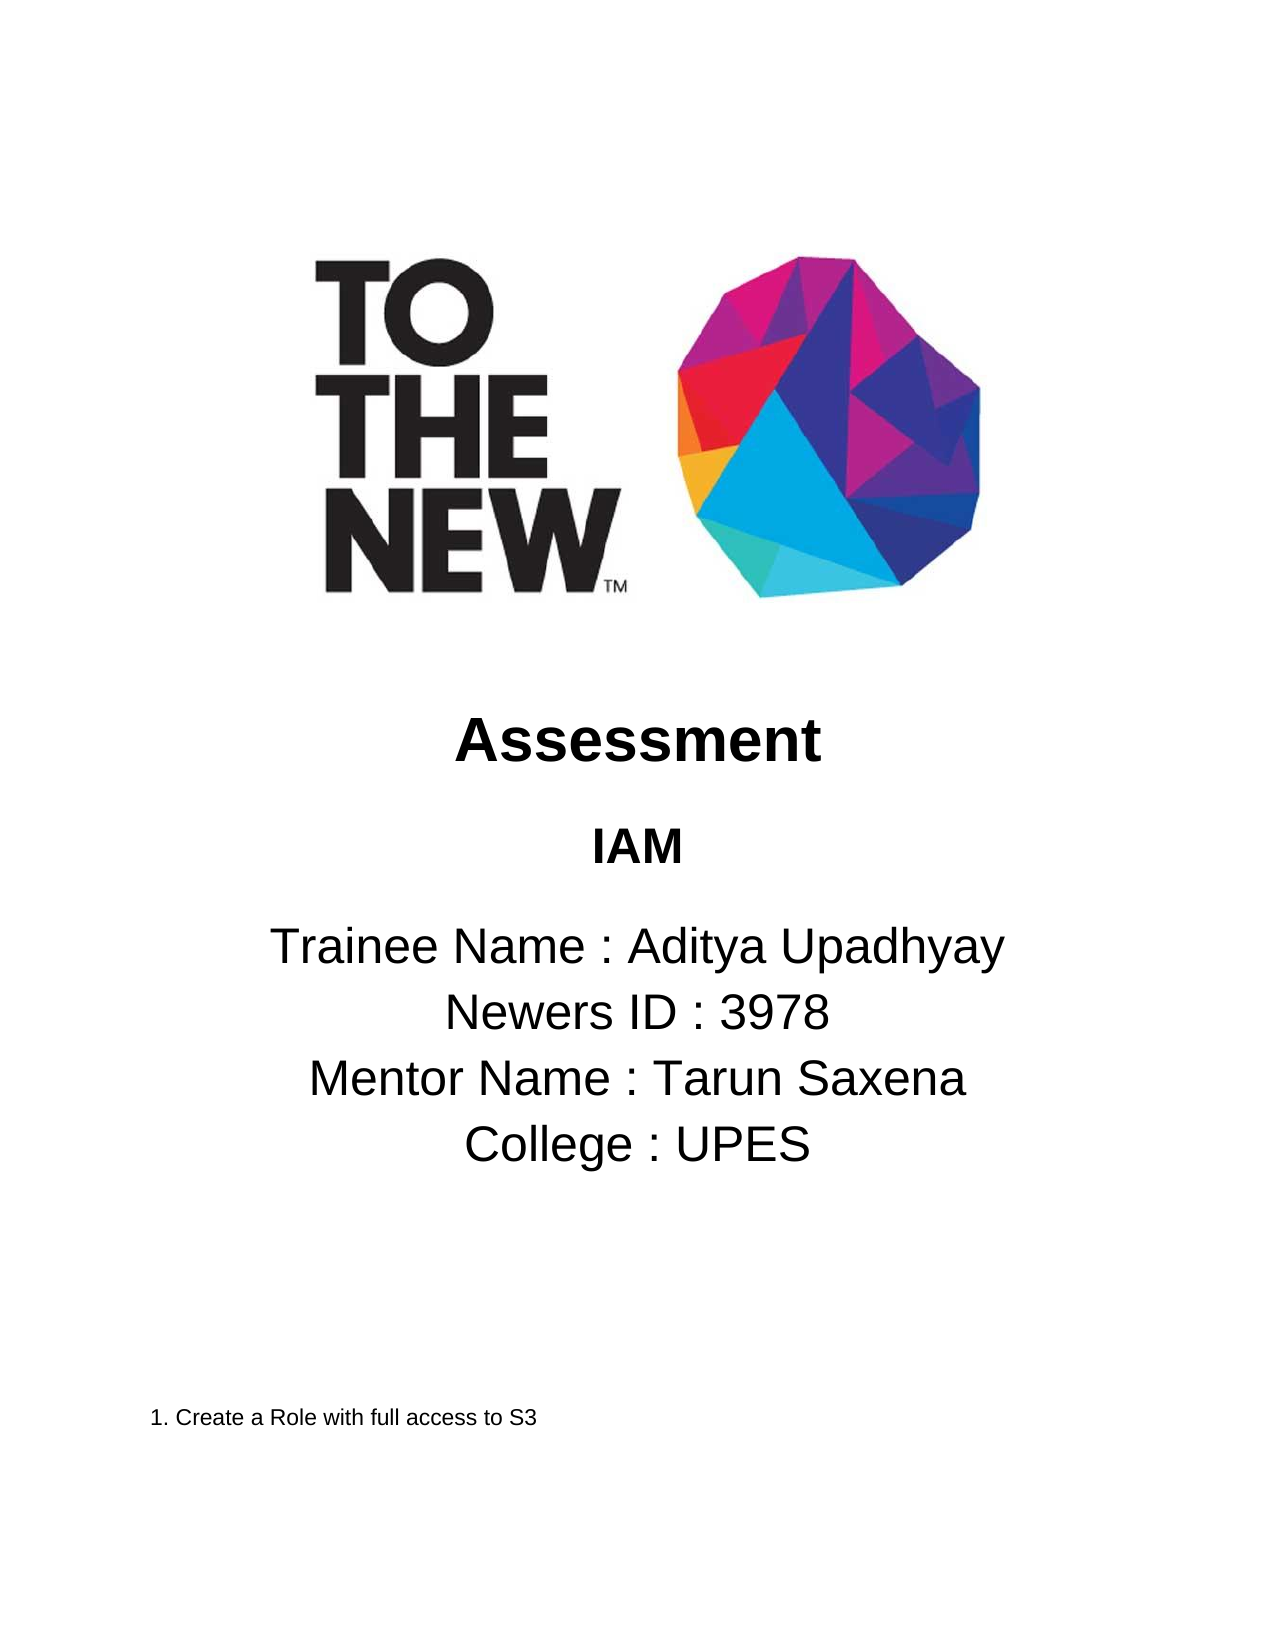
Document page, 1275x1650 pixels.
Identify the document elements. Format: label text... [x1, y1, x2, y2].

subtitle IAM [150, 816, 1125, 874]
text 1. Create a Role with full access to S3 [150, 1403, 1125, 1430]
text Trainee Name : Aditya Upadhyay [150, 917, 1125, 974]
subtitle Assessment [150, 703, 1125, 775]
text Newers ID : 3978 [150, 983, 1125, 1040]
text Mentor Name : Tarun Saxena [150, 1049, 1125, 1106]
text College : UPES [150, 1115, 1125, 1172]
picture [256, 191, 1031, 662]
